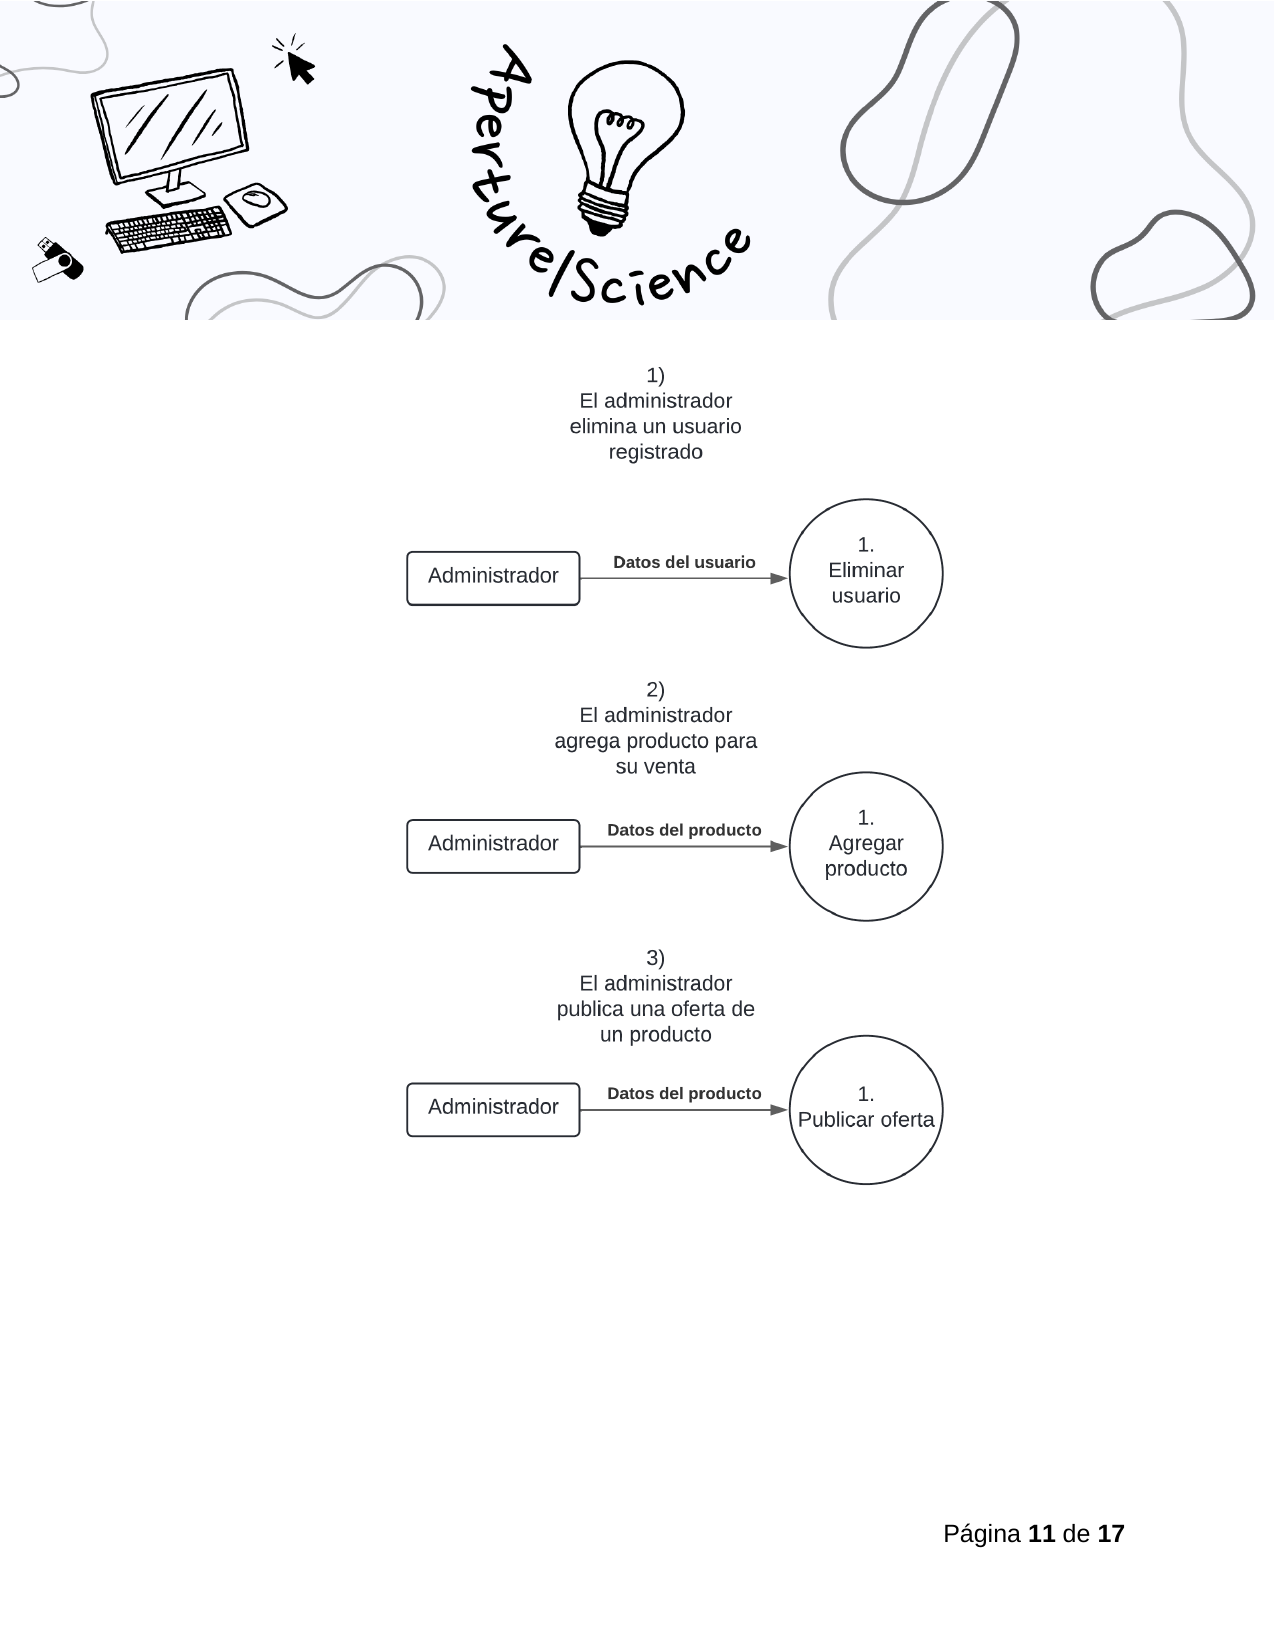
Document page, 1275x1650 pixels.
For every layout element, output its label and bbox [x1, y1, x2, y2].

picture [0, 1, 1274, 1222]
